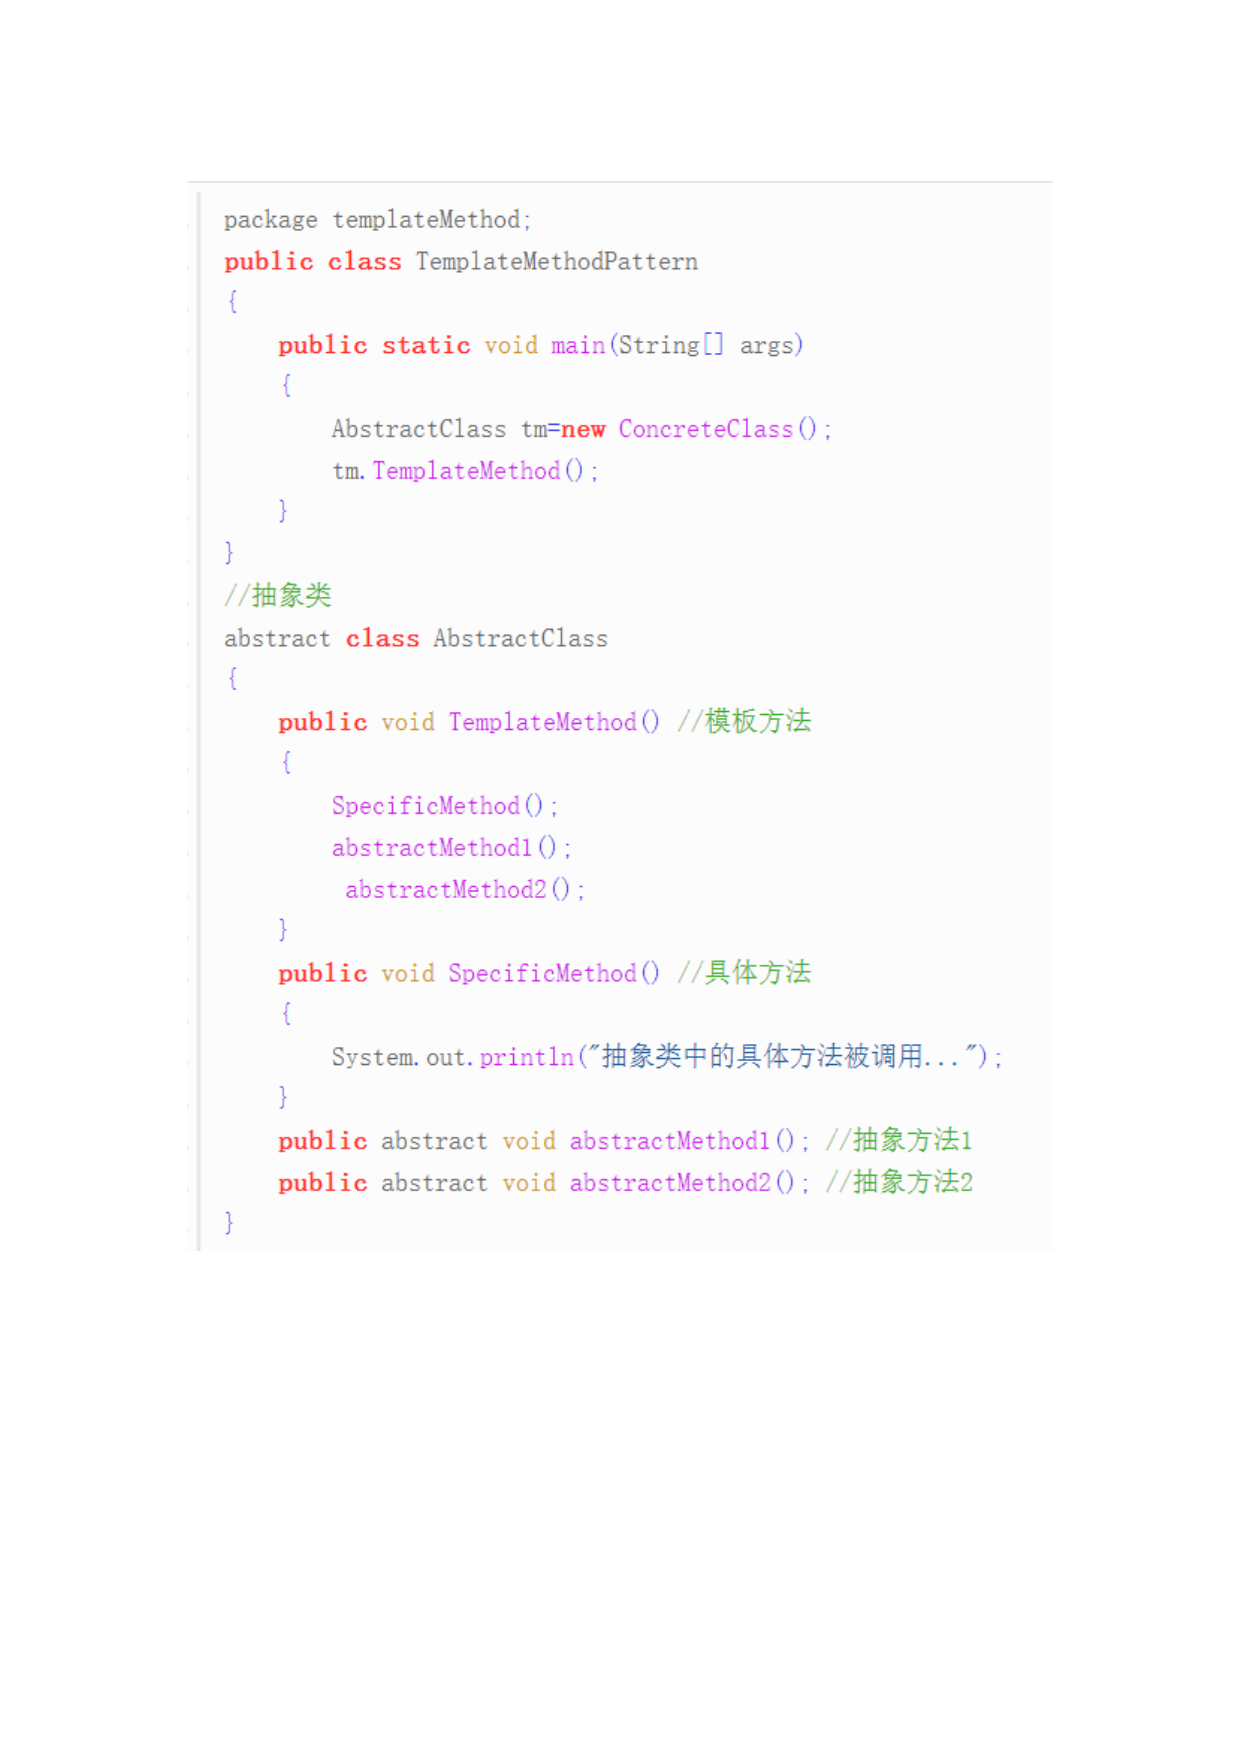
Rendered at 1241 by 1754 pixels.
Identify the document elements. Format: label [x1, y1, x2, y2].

picture [187, 178, 1053, 1251]
